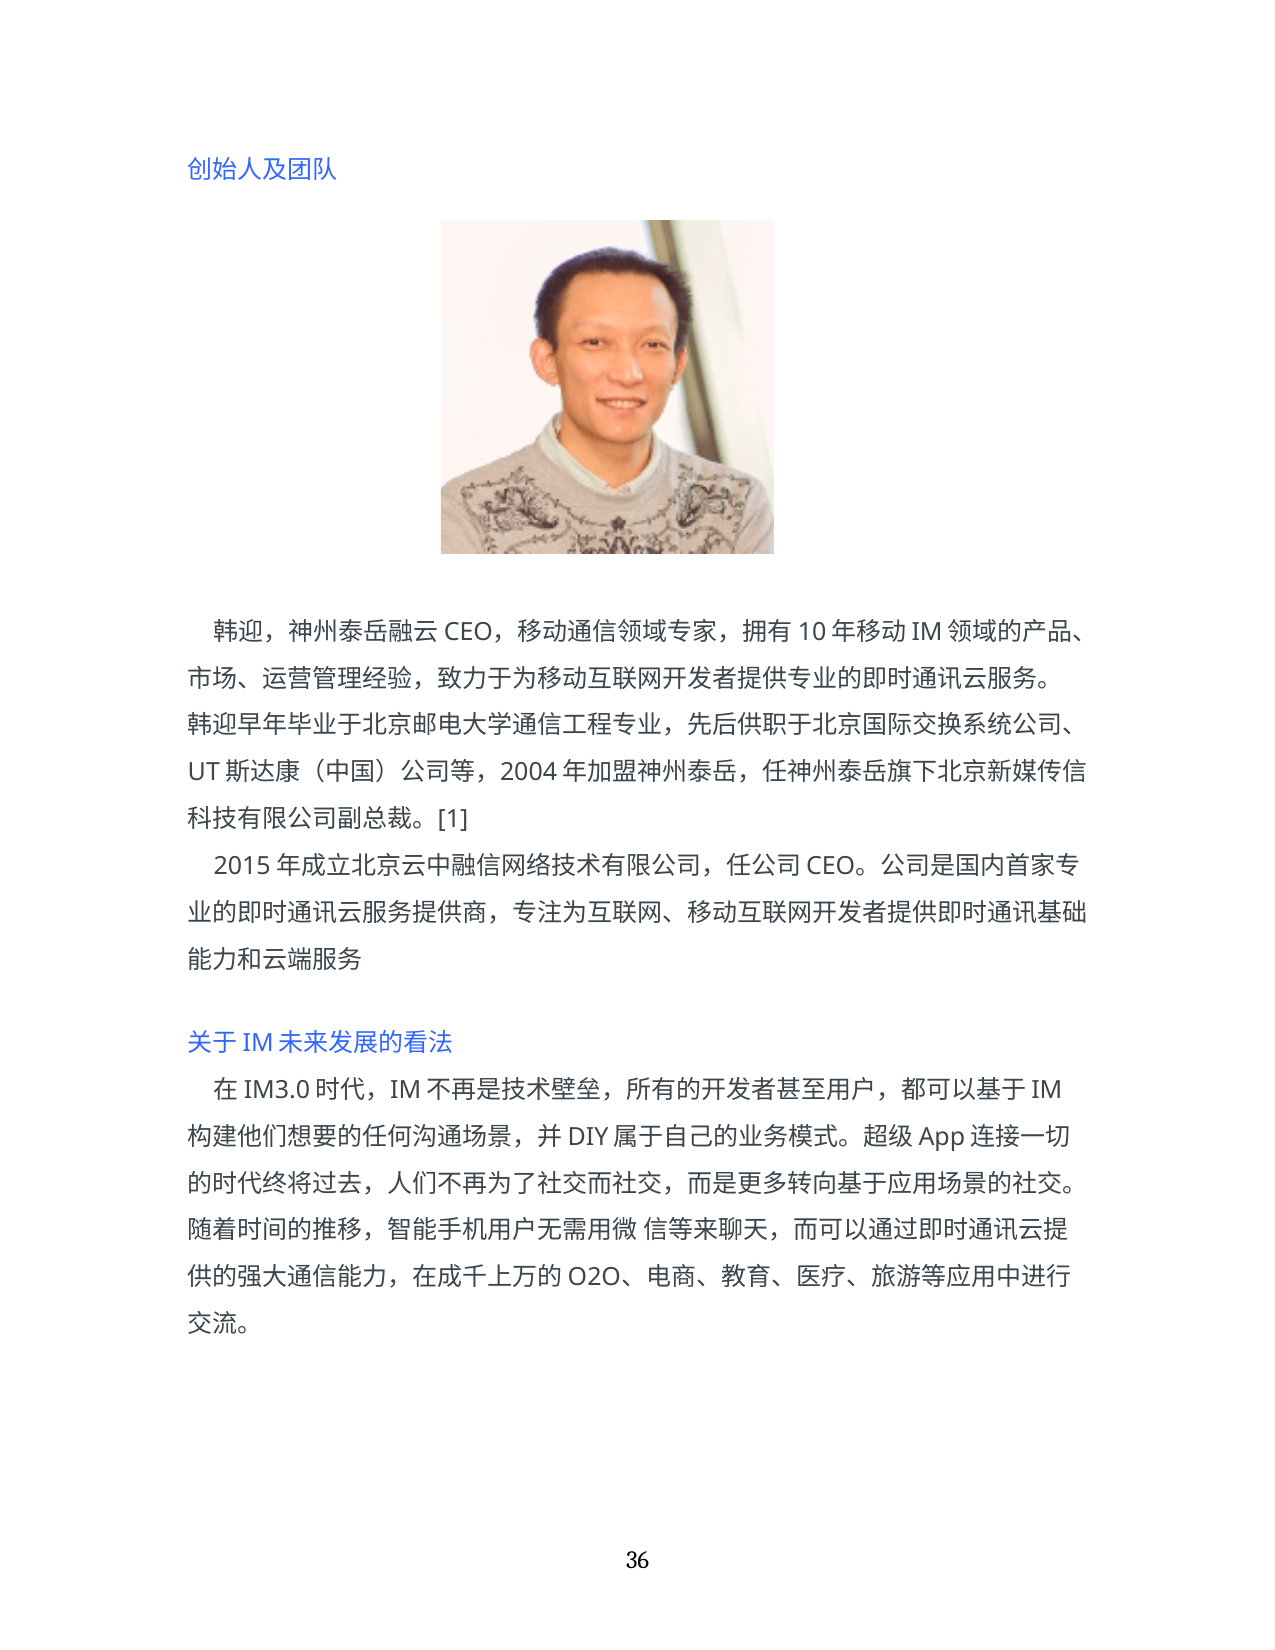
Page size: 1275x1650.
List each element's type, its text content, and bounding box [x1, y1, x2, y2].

text 在IM3.0时代，IM不再是技术壁垒，所有的开发者甚至用户，都可以基于IM构建他们想要的任何沟通场景，并DIY属于自己的业务模式。超级App连接一切的时代终将过去，人们不再为了社交而社交，而是更多转向基于应用场景的社交。随着时间的推移，智能手机用户无需用微 信等来聊天，而可以通过即时通讯云提供的强大通信能力，在成千上万的O2O、电商、教育、医疗、旅游等应用中进行交流。 [187, 1059, 1087, 1340]
text 韩迎，神州泰岳融云CEO，移动通信领域专家，拥有10年移动IM领域的产品、市场、运营管理经验，致力于为移动互联网开发者提供专业的即时通讯云服务。 [187, 601, 1087, 694]
text 韩迎早年毕业于北京邮电大学通信工程专业，先后供职于北京国际交换系统公司、UT斯达康（中国）公司等，2004年加盟神州泰岳，任神州泰岳旗下北京新媒传信科技有限公司副总裁。[1] [187, 694, 1087, 835]
picture [440, 220, 774, 554]
text 关于IM未来发展的看法 [187, 1022, 1087, 1059]
text 2015年成立北京云中融信网络技术有限公司，任公司CEO。公司是国内首家专业的即时通讯云服务提供商，专注为互联网、移动互联网开发者提供即时通讯基础能力和云端服务 [187, 835, 1087, 976]
text 创始人及团队 [187, 150, 1087, 186]
